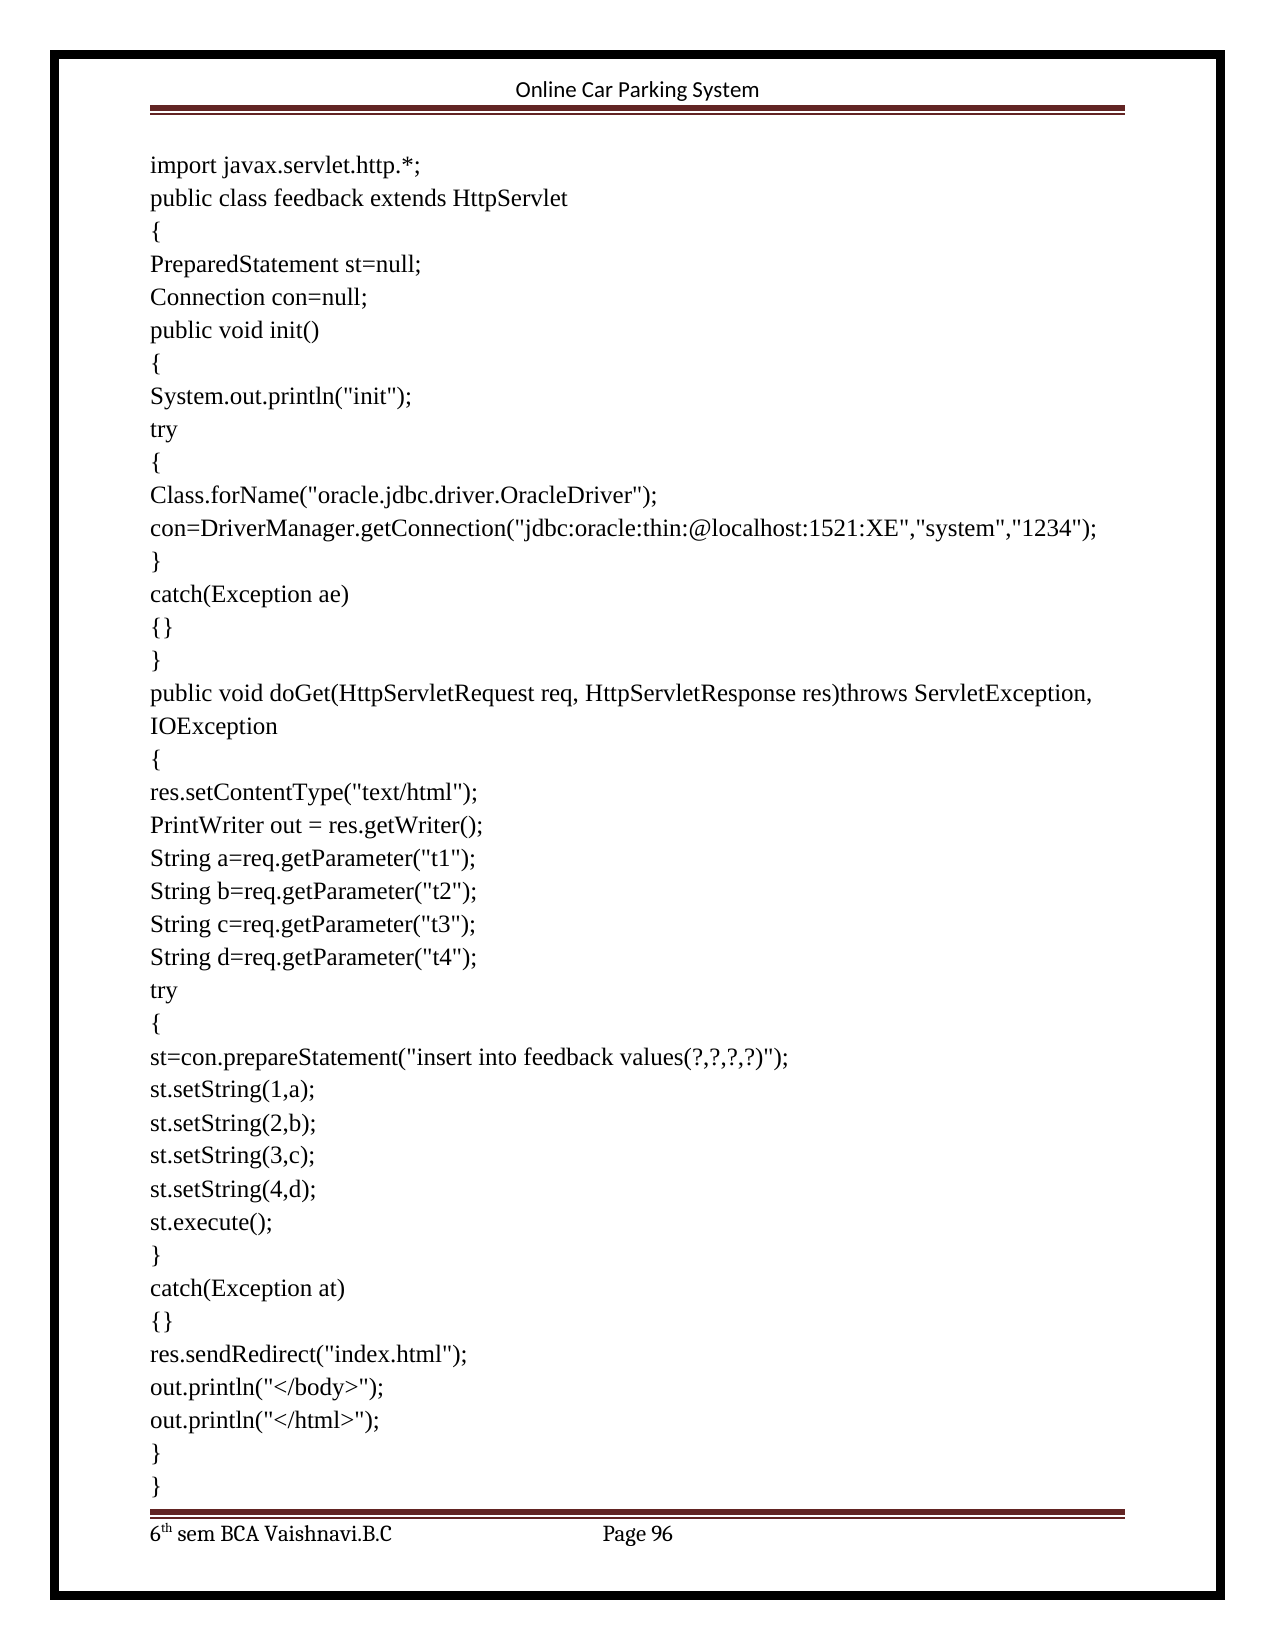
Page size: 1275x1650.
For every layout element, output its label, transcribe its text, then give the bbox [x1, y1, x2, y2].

text st.execute(); [150, 1207, 1125, 1235]
text try [150, 976, 1125, 1004]
text String d=req.getParameter("t4"); [150, 942, 1125, 971]
text PrintWriter out = res.getWriter(); [150, 810, 1125, 839]
text System.out.println("init"); [150, 381, 1125, 410]
text Class.forName("oracle.jdbc.driver.OracleDriver"); [150, 480, 1125, 509]
text PreparedStatement st=null; [150, 249, 1125, 278]
text } [150, 546, 1125, 575]
text {} [150, 612, 1125, 641]
text {} [150, 1306, 1125, 1334]
text { [150, 447, 1125, 476]
text catch(Exception ae) [150, 579, 1125, 608]
text String b=req.getParameter("t2"); [150, 876, 1125, 905]
text String a=req.getParameter("t1"); [150, 843, 1125, 872]
text String c=req.getParameter("t3"); [150, 909, 1125, 938]
text out.println("</html>"); [150, 1405, 1125, 1433]
text st.setString(2,b); [150, 1108, 1125, 1136]
text st.setString(1,a); [150, 1074, 1125, 1103]
text st.setString(4,d); [150, 1174, 1125, 1202]
text { [150, 216, 1125, 245]
text } [150, 1471, 1125, 1499]
text } [150, 1438, 1125, 1467]
text { [150, 744, 1125, 773]
text public class feedback extends HttpServlet [150, 183, 1125, 212]
text con=DriverManager.getConnection("jdbc:oracle:thin:@localhost:1521:XE","system","1234"); [150, 513, 1125, 542]
text out.println("</body>"); [150, 1372, 1125, 1401]
text { [150, 348, 1125, 377]
text } [150, 645, 1125, 674]
text } [150, 1240, 1125, 1268]
text { [150, 1008, 1125, 1037]
text st=con.prepareStatement("insert into feedback values(?,?,?,?)"); [150, 1042, 1125, 1070]
text res.sendRedirect("index.html"); [150, 1339, 1125, 1367]
text st.setString(3,c); [150, 1141, 1125, 1169]
text Connection con=null; [150, 282, 1125, 311]
text public void doGet(HttpServletRequest req, HttpServletResponse res)throws ServletException, IOException [150, 678, 1125, 740]
text import javax.servlet.http.*; [150, 150, 1125, 179]
text res.setContentType("text/html"); [150, 777, 1125, 806]
text catch(Exception at) [150, 1273, 1125, 1301]
text try [150, 414, 1125, 443]
text public void init() [150, 315, 1125, 344]
